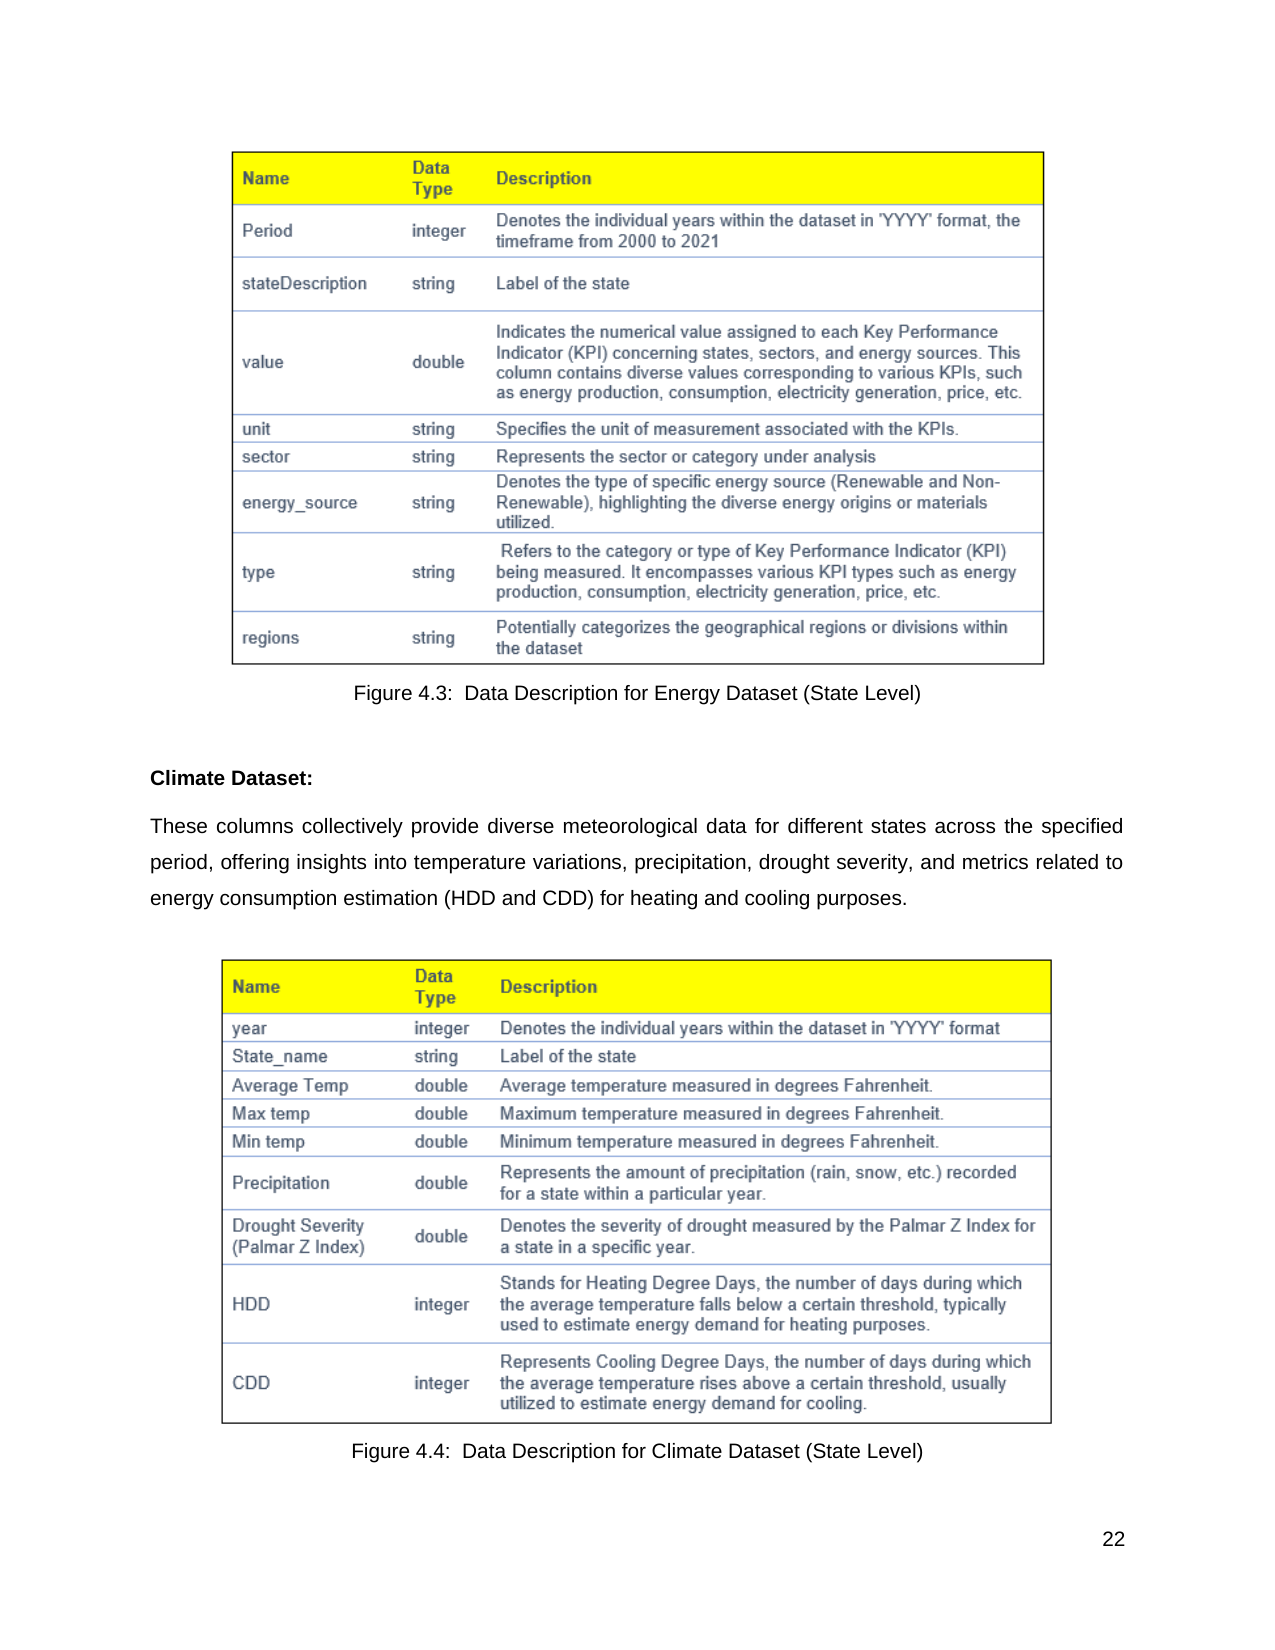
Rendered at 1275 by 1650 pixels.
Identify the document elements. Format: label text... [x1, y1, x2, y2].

text These columns collectively provide diverse meteorological data for different states across the specified period, offering insights into temperature variations, precipitation, drought severity, and metrics related to energy consumption estimation (HDD and CDD) for heating and cooling purposes. [150, 814, 1125, 909]
text Figure 4.4: Data Description for Climate Dataset (State Level) [150, 1439, 1125, 1463]
text Climate Dataset: [150, 765, 1125, 789]
picture [219, 957, 1056, 1428]
text Figure 4.3: Data Description for Energy Dataset (State Level) [150, 681, 1125, 705]
picture [228, 150, 1047, 670]
